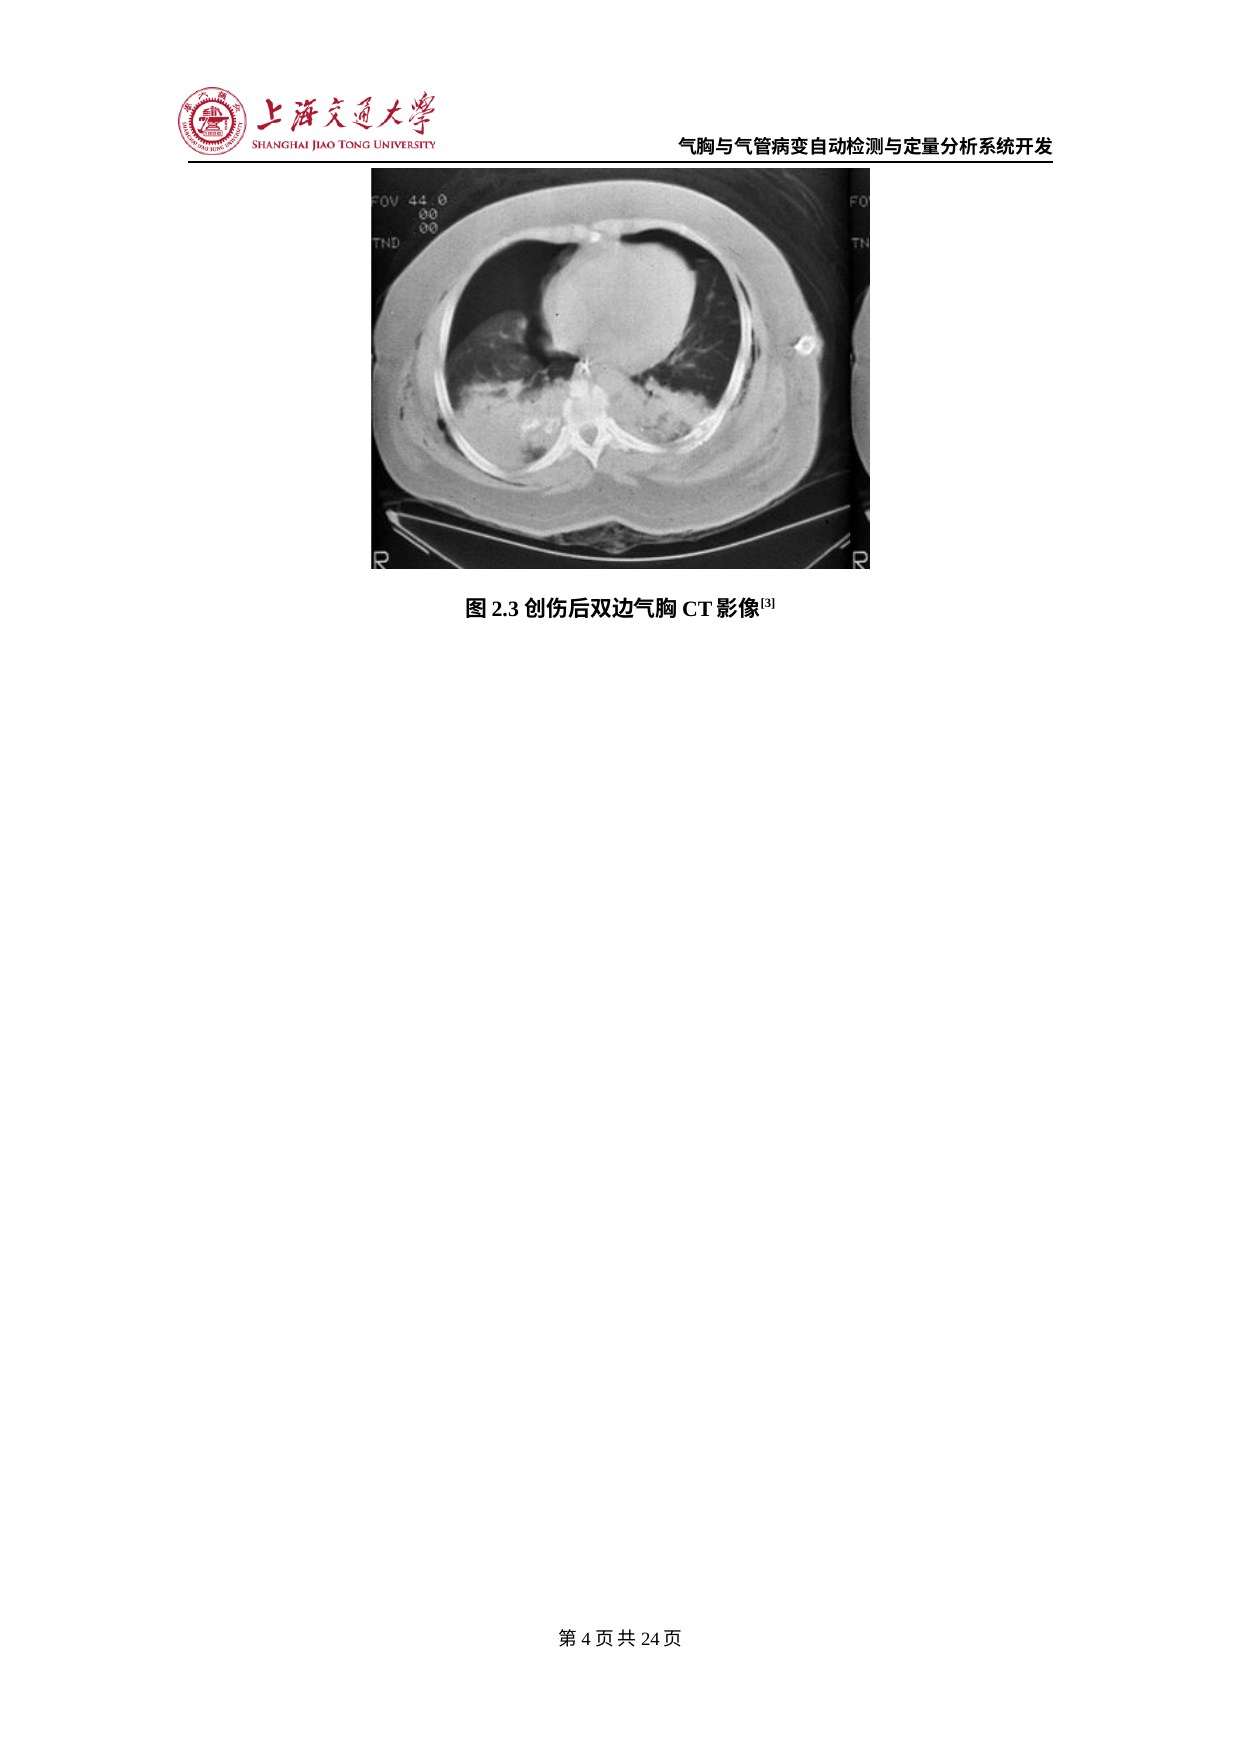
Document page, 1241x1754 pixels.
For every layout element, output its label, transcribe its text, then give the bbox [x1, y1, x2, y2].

picture [370, 168, 870, 569]
picture [178, 87, 436, 155]
text 图2.3 创伤后双边气胸CT影像[3] [187, 591, 1053, 623]
